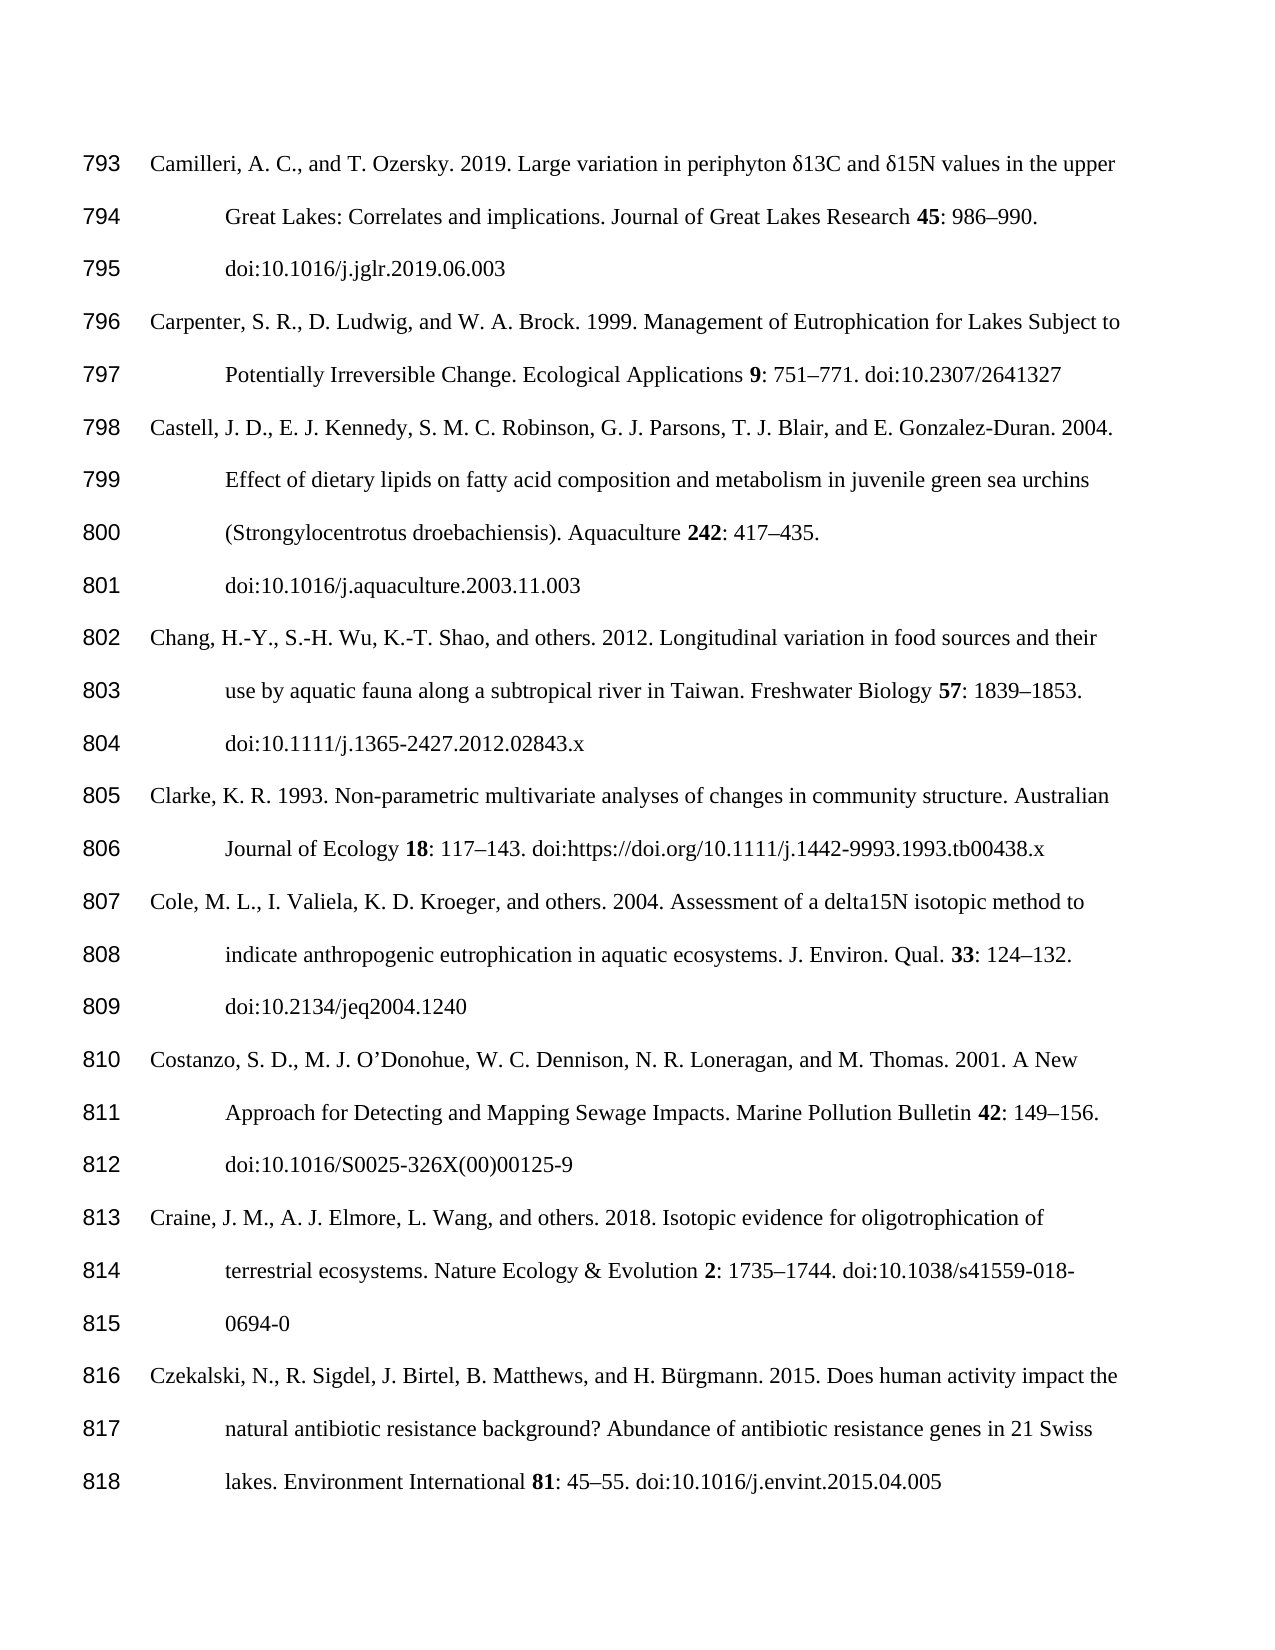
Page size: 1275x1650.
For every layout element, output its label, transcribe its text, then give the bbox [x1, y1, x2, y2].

text Castell, J. D., E. J. Kennedy, S. M. C. Robinson, G. J. Parsons, T. J. Blair, and E. Gonzalez-Duran. 2004. Effect of dietary lipids on fatty acid composition and metabolism in juvenile green sea urchins (Strongylocentrotus droebachiensis). Aquaculture 242: 417–435. doi:10.1016/j.aquaculture.2003.11.003 [150, 413, 1125, 598]
text Czekalski, N., R. Sigdel, J. Birtel, B. Matthews, and H. Bürgmann. 2015. Does human activity impact the natural antibiotic resistance background? Abundance of antibiotic resistance genes in 21 Swiss lakes. Environment International 81: 45–55. doi:10.1016/j.envint.2015.04.005 [150, 1362, 1125, 1494]
text Chang, H.-Y., S.-H. Wu, K.-T. Shao, and others. 2012. Longitudinal variation in food sources and their use by aquatic fauna along a subtropical river in Taiwan. Freshwater Biology 57: 1839–1853. doi:10.1111/j.1365-2427.2012.02843.x [150, 624, 1125, 756]
text Camilleri, A. C., and T. Ozersky. 2019. Large variation in periphyton δ13C and δ15N values in the upper Great Lakes: Correlates and implications. Journal of Great Lakes Research 45: 986–990. doi:10.1016/j.jglr.2019.06.003 [150, 150, 1125, 282]
text Cole, M. L., I. Valiela, K. D. Kroeger, and others. 2004. Assessment of a delta15N isotopic method to indicate anthropogenic eutrophication in aquatic ecosystems. J. Environ. Qual. 33: 124–132. doi:10.2134/jeq2004.1240 [150, 888, 1125, 1020]
text Clarke, K. R. 1993. Non-parametric multivariate analyses of changes in community structure. Australian Journal of Ecology 18: 117–143. doi:https://doi.org/10.1111/j.1442-9993.1993.tb00438.x [150, 782, 1125, 862]
text Costanzo, S. D., M. J. O’Donohue, W. C. Dennison, N. R. Loneragan, and M. Thomas. 2001. A New Approach for Detecting and Mapping Sewage Impacts. Marine Pollution Bulletin 42: 149–156. doi:10.1016/S0025-326X(00)00125-9 [150, 1046, 1125, 1178]
text Carpenter, S. R., D. Ludwig, and W. A. Brock. 1999. Management of Eutrophication for Lakes Subject to Potentially Irreversible Change. Ecological Applications 9: 751–771. doi:10.2307/2641327 [150, 308, 1125, 387]
text Craine, J. M., A. J. Elmore, L. Wang, and others. 2018. Isotopic evidence for oligotrophication of terrestrial ecosystems. Nature Ecology & Evolution 2: 1735–1744. doi:10.1038/s41559-018-0694-0 [150, 1204, 1125, 1336]
